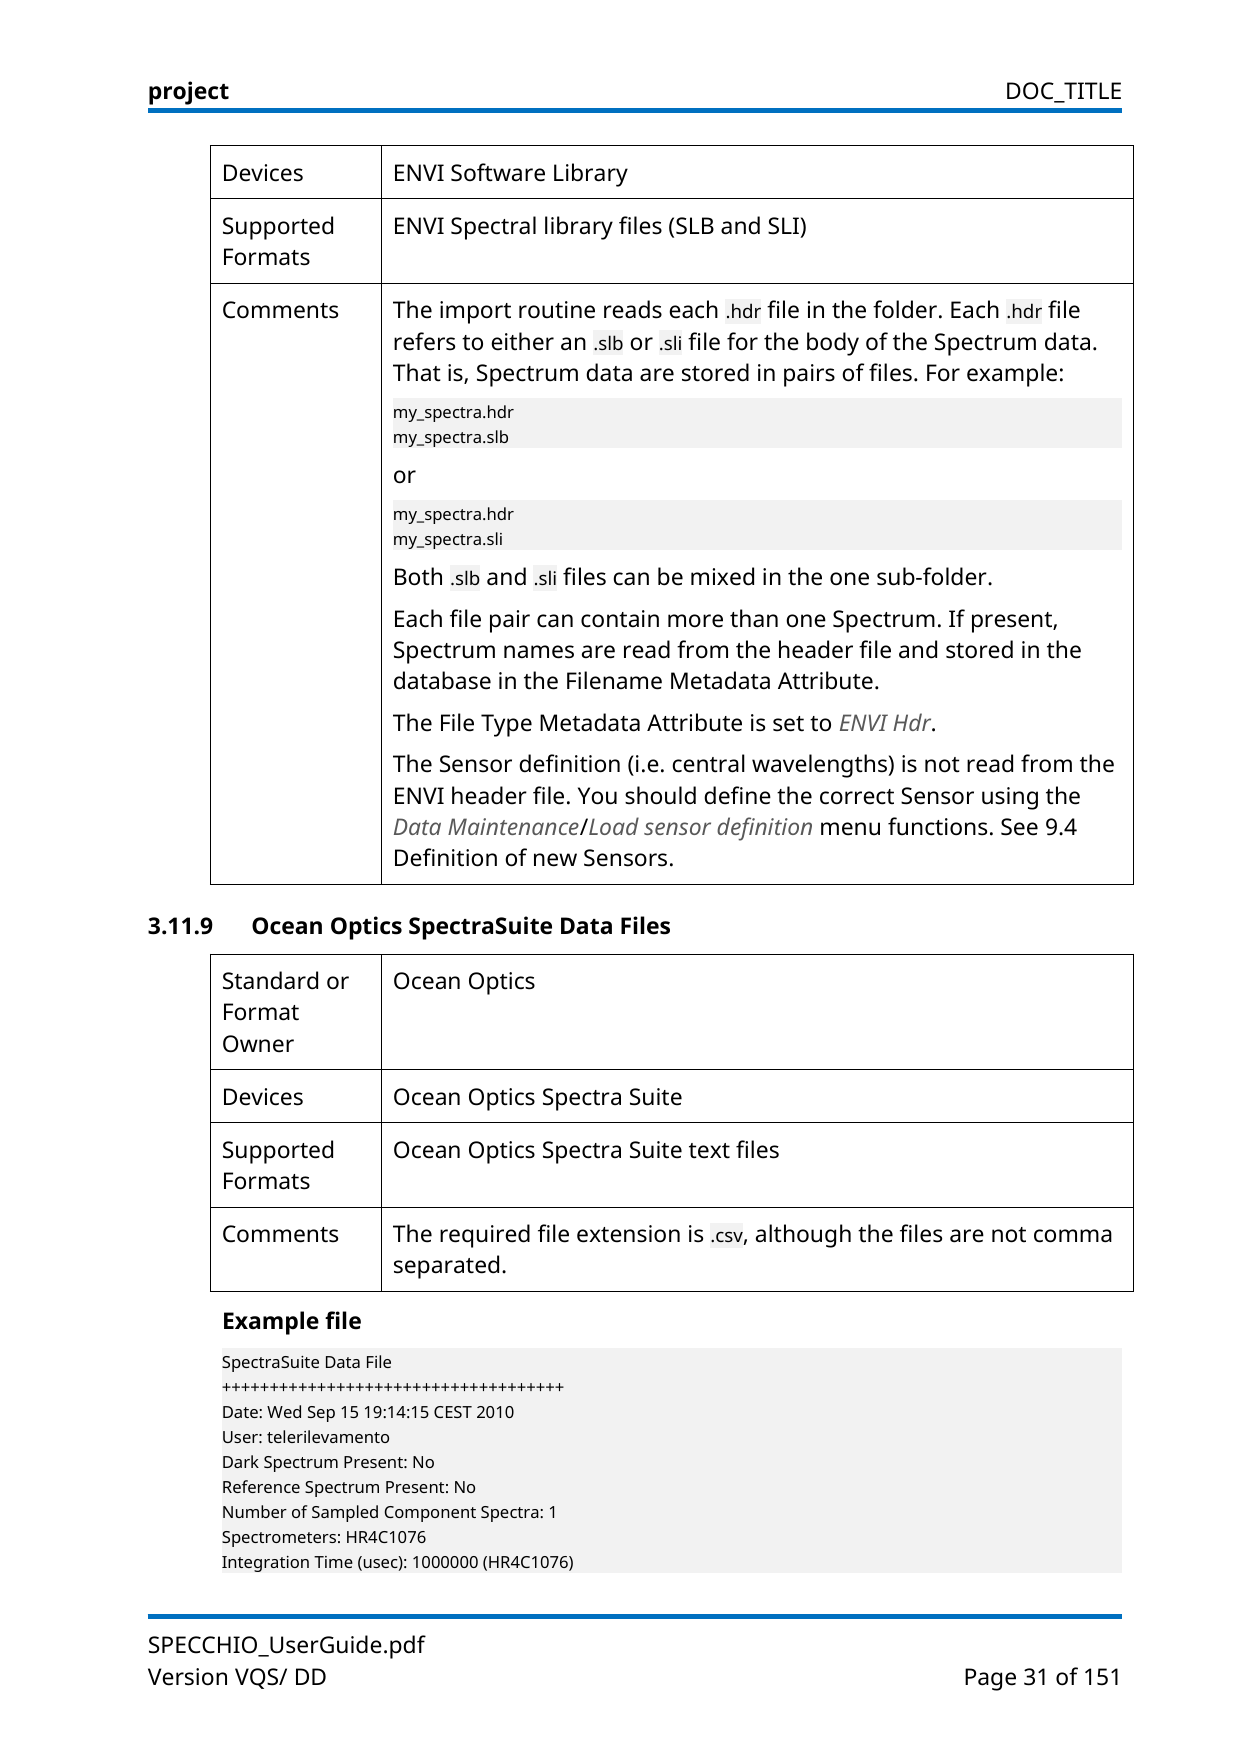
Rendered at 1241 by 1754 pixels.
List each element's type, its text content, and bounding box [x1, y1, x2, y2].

table_cell Devices [211, 1070, 381, 1122]
table_cell Supported Formats [211, 1123, 381, 1207]
text Reference Spectrum Present: No [222, 1473, 1122, 1498]
table_cell The required file extension is .csv, although the files are not comma separated. [382, 1208, 1133, 1291]
text Dark Spectrum Present: No [222, 1448, 1122, 1473]
table_header Ocean Optics [382, 955, 1133, 1069]
text User: telerilevamento [222, 1423, 1122, 1448]
table_cell Ocean Optics Spectra Suite [382, 1070, 1133, 1122]
table_cell Comments [211, 1208, 381, 1291]
text Integration Time (usec): 1000000 (HR4C1076) [222, 1548, 1122, 1573]
text Spectrometers: HR4C1076 [222, 1523, 1122, 1548]
text Number of Sampled Component Spectra: 1 [222, 1498, 1122, 1523]
text SpectraSuite Data File [222, 1348, 1122, 1373]
table_cell ENVI Spectral library files (SLB and SLI) [382, 199, 1133, 283]
table_cell Supported Formats [211, 199, 381, 283]
table_cell Devices [211, 146, 381, 198]
table_cell Comments [211, 284, 381, 884]
text Date: Wed Sep 15 19:14:15 CEST 2010 [222, 1398, 1122, 1423]
subtitle Example file [222, 1304, 1122, 1336]
text ++++++++++++++++++++++++++++++++++++ [222, 1373, 1122, 1398]
subtitle Ocean Optics SpectraSuite Data Files [148, 910, 1122, 941]
table_cell The import routine reads each .hdr file in the folder. Each .hdr file refers to either an .slb or .sli file for the body of the Spectrum data. That is, Spectrum data are stored in pairs of files. For example: my_spectra.hdr my_spectra.slb or my_spectra.hdr my_spectra.sli Both .slb and .sli files can be mixed in the one sub-folder. Each file pair can contain more than one Spectrum. If present, Spectrum names are read from the header file and stored in the database in the Filename Metadata Attribute. The File Type Metadata Attribute is set to ENVI Hdr. The Sensor definition (i.e. central wavelengths) is not read from the ENVI header file. You should define the correct Sensor using the Data Maintenance/Load sensor definition menu functions. See 9.4 Definition of new Sensors. [382, 284, 1133, 884]
table_cell Ocean Optics Spectra Suite text files [382, 1123, 1133, 1207]
table_header Standard or Format Owner [211, 955, 381, 1069]
table_cell ENVI Software Library [382, 146, 1133, 198]
